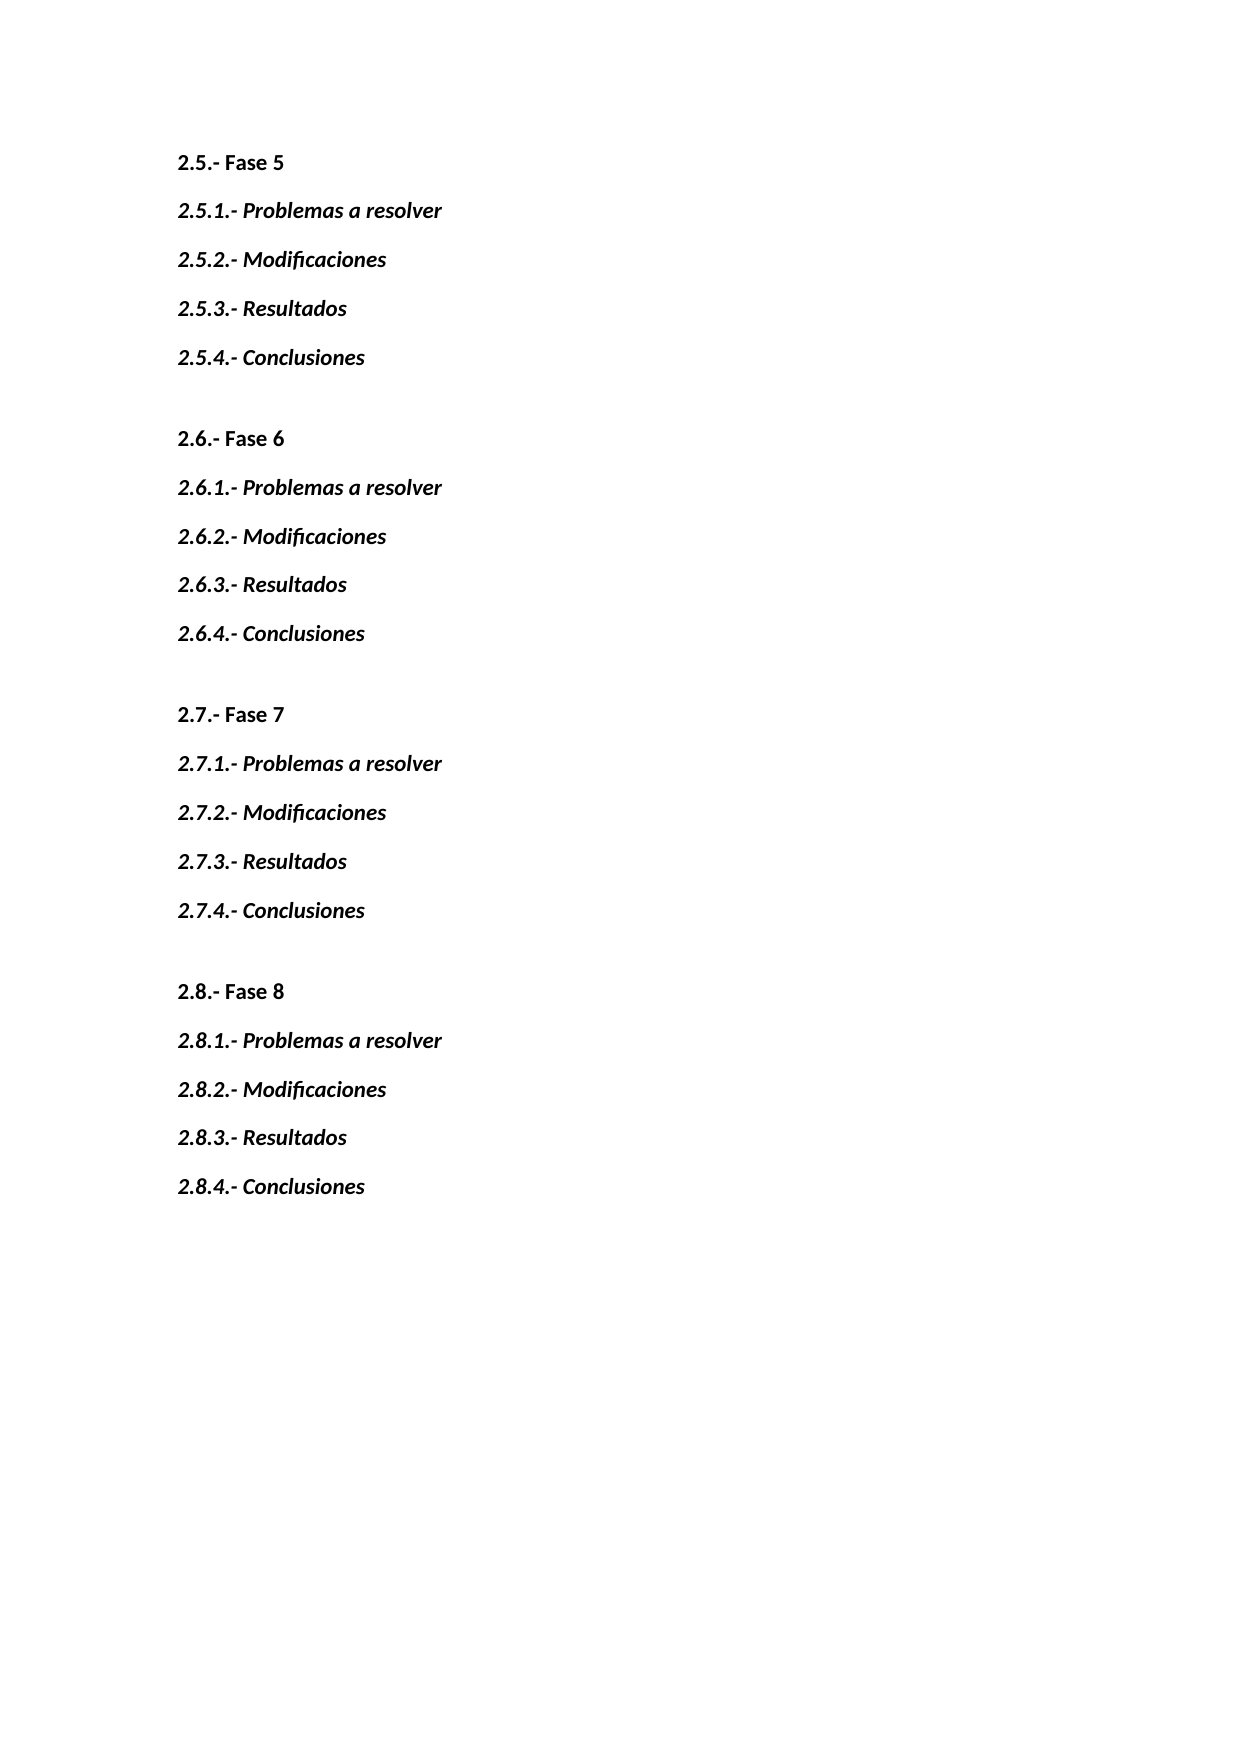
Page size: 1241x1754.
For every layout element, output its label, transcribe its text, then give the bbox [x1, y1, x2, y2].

subtitle 2.7.4.- Conclusiones [177, 896, 1063, 924]
subtitle 2.5.2.- Modificaciones [177, 245, 1063, 273]
subtitle 2.7.2.- Modificaciones [177, 798, 1063, 826]
subtitle 2.8.4.- Conclusiones [177, 1172, 1063, 1200]
subtitle 2.5.1.- Problemas a resolver [177, 196, 1063, 224]
subtitle 2.6.3.- Resultados [177, 571, 1063, 599]
subtitle 2.5.- Fase 5 [177, 148, 1063, 176]
subtitle 2.6.2.- Modificaciones [177, 522, 1063, 550]
subtitle 2.8.3.- Resultados [177, 1123, 1063, 1152]
subtitle 2.8.1.- Problemas a resolver [177, 1026, 1063, 1054]
subtitle 2.7.- Fase 7 [177, 701, 1063, 728]
subtitle 2.8.2.- Modificaciones [177, 1075, 1063, 1103]
subtitle 2.6.- Fase 6 [177, 424, 1063, 452]
subtitle 2.5.4.- Conclusiones [177, 343, 1063, 371]
subtitle 2.6.1.- Problemas a resolver [177, 473, 1063, 501]
subtitle 2.6.4.- Conclusiones [177, 619, 1063, 647]
subtitle 2.7.1.- Problemas a resolver [177, 749, 1063, 777]
subtitle 2.5.3.- Resultados [177, 294, 1063, 322]
subtitle 2.8.- Fase 8 [177, 977, 1063, 1005]
subtitle 2.7.3.- Resultados [177, 847, 1063, 875]
